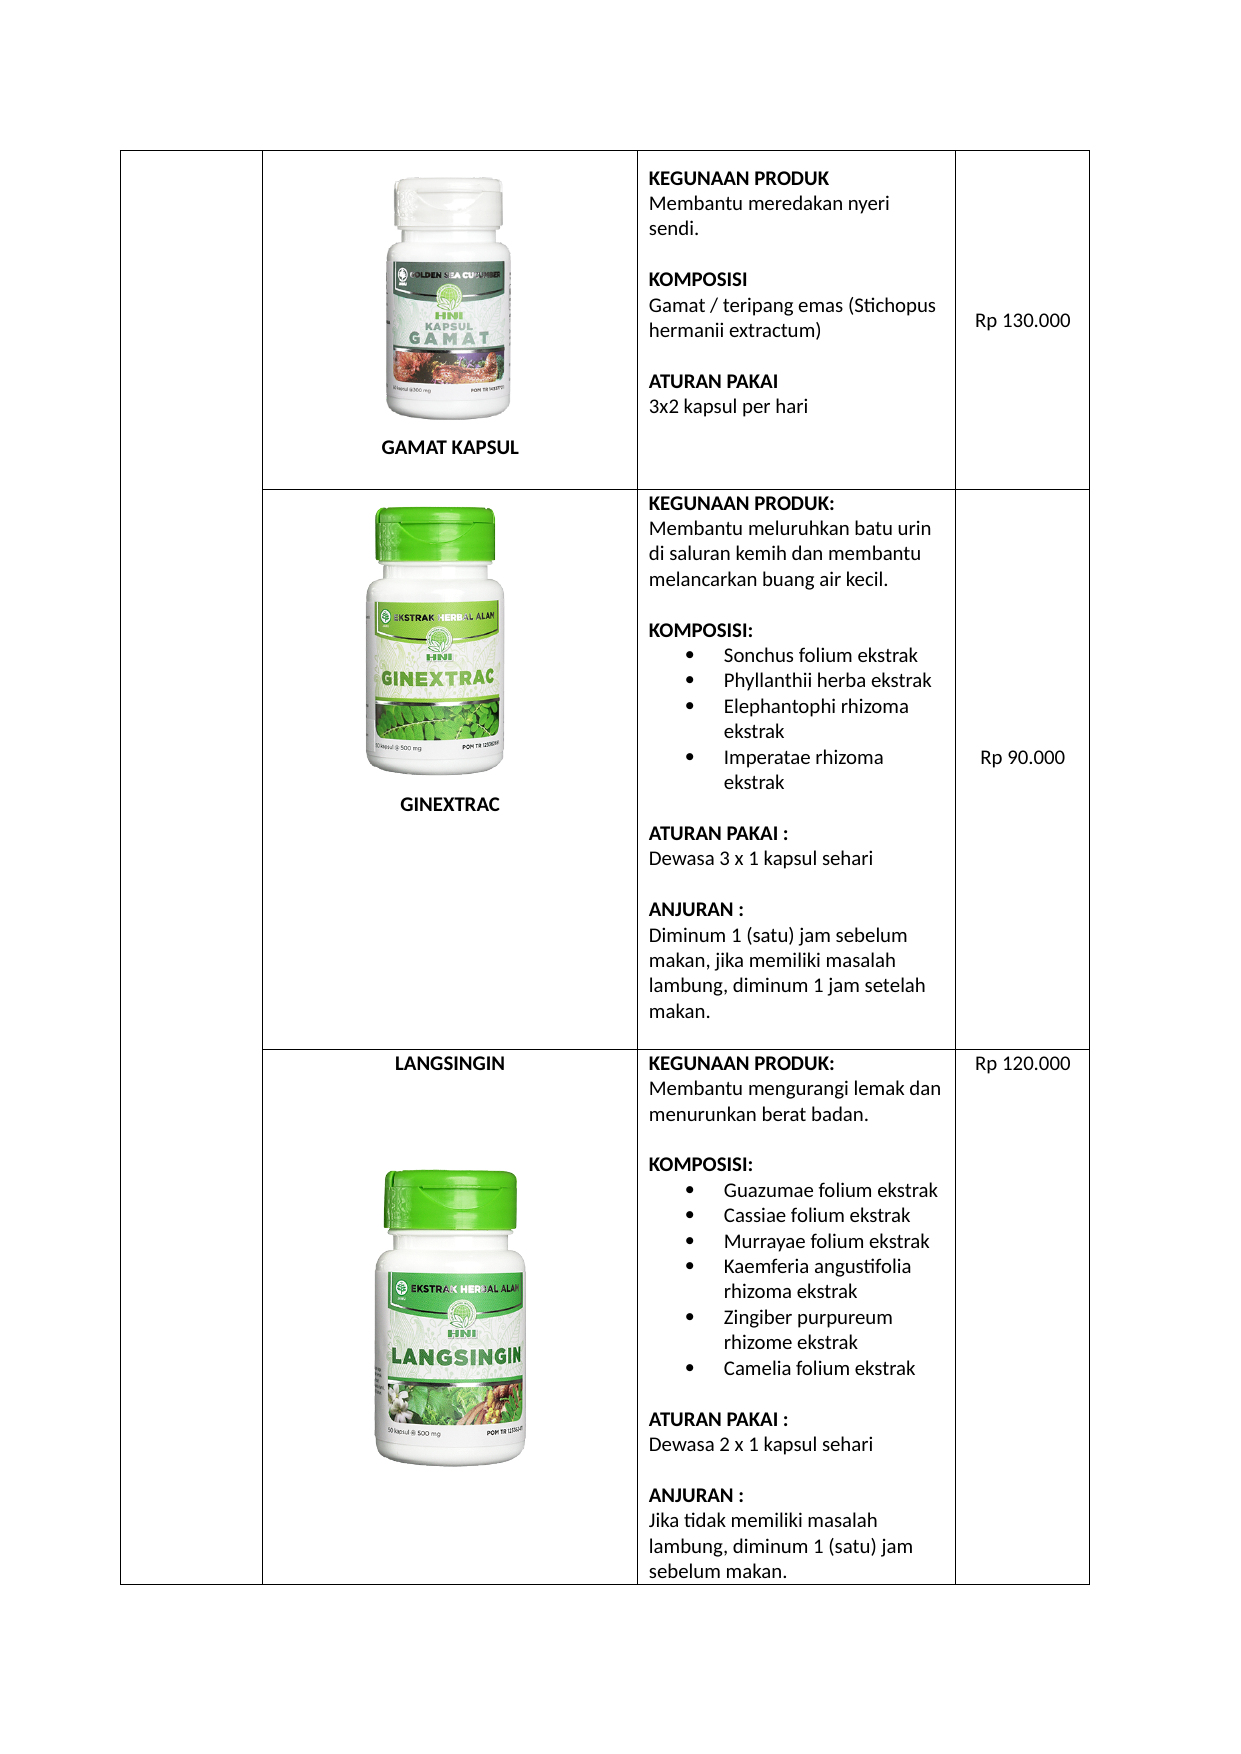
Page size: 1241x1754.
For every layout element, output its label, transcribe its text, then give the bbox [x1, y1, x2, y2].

table_cell GAMAT KAPSUL [263, 151, 637, 489]
table_cell Rp 90.000 [956, 490, 1089, 1049]
table_cell GINEXTRAC [263, 490, 637, 1049]
picture [283, 488, 587, 791]
table_cell Rp 130.000 [956, 151, 1089, 489]
table_cell KEGUNAAN PRODUK Membantu meredakan nyeri sendi. KOMPOSISI Gamat / teripang emas (Stichopus hermanii extractum) ATURAN PAKAI 3x2 kapsul per hari [638, 151, 955, 489]
picture [283, 1150, 617, 1484]
picture [311, 162, 584, 435]
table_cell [638, 1050, 955, 1584]
table_cell LANGSINGIN [263, 1050, 637, 1584]
table_cell KEGUNAAN PRODUK: Membantu meluruhkan batu urin di saluran kemih dan membantu melancarkan buang air kecil. KOMPOSISI: Sonchus folium ekstrak Phyllanthii herba ekstrak Elephantophi rhizoma ekstrak Imperatae rhizoma ekstrak ATURAN PAKAI : Dewasa 3 x 1 kapsul sehari ANJURAN : Diminum 1 (satu) jam sebelum makan, jika memiliki masalah lambung, diminum 1 jam setelah makan. [638, 490, 955, 1049]
table_cell Rp 120.000 [956, 1050, 1089, 1584]
